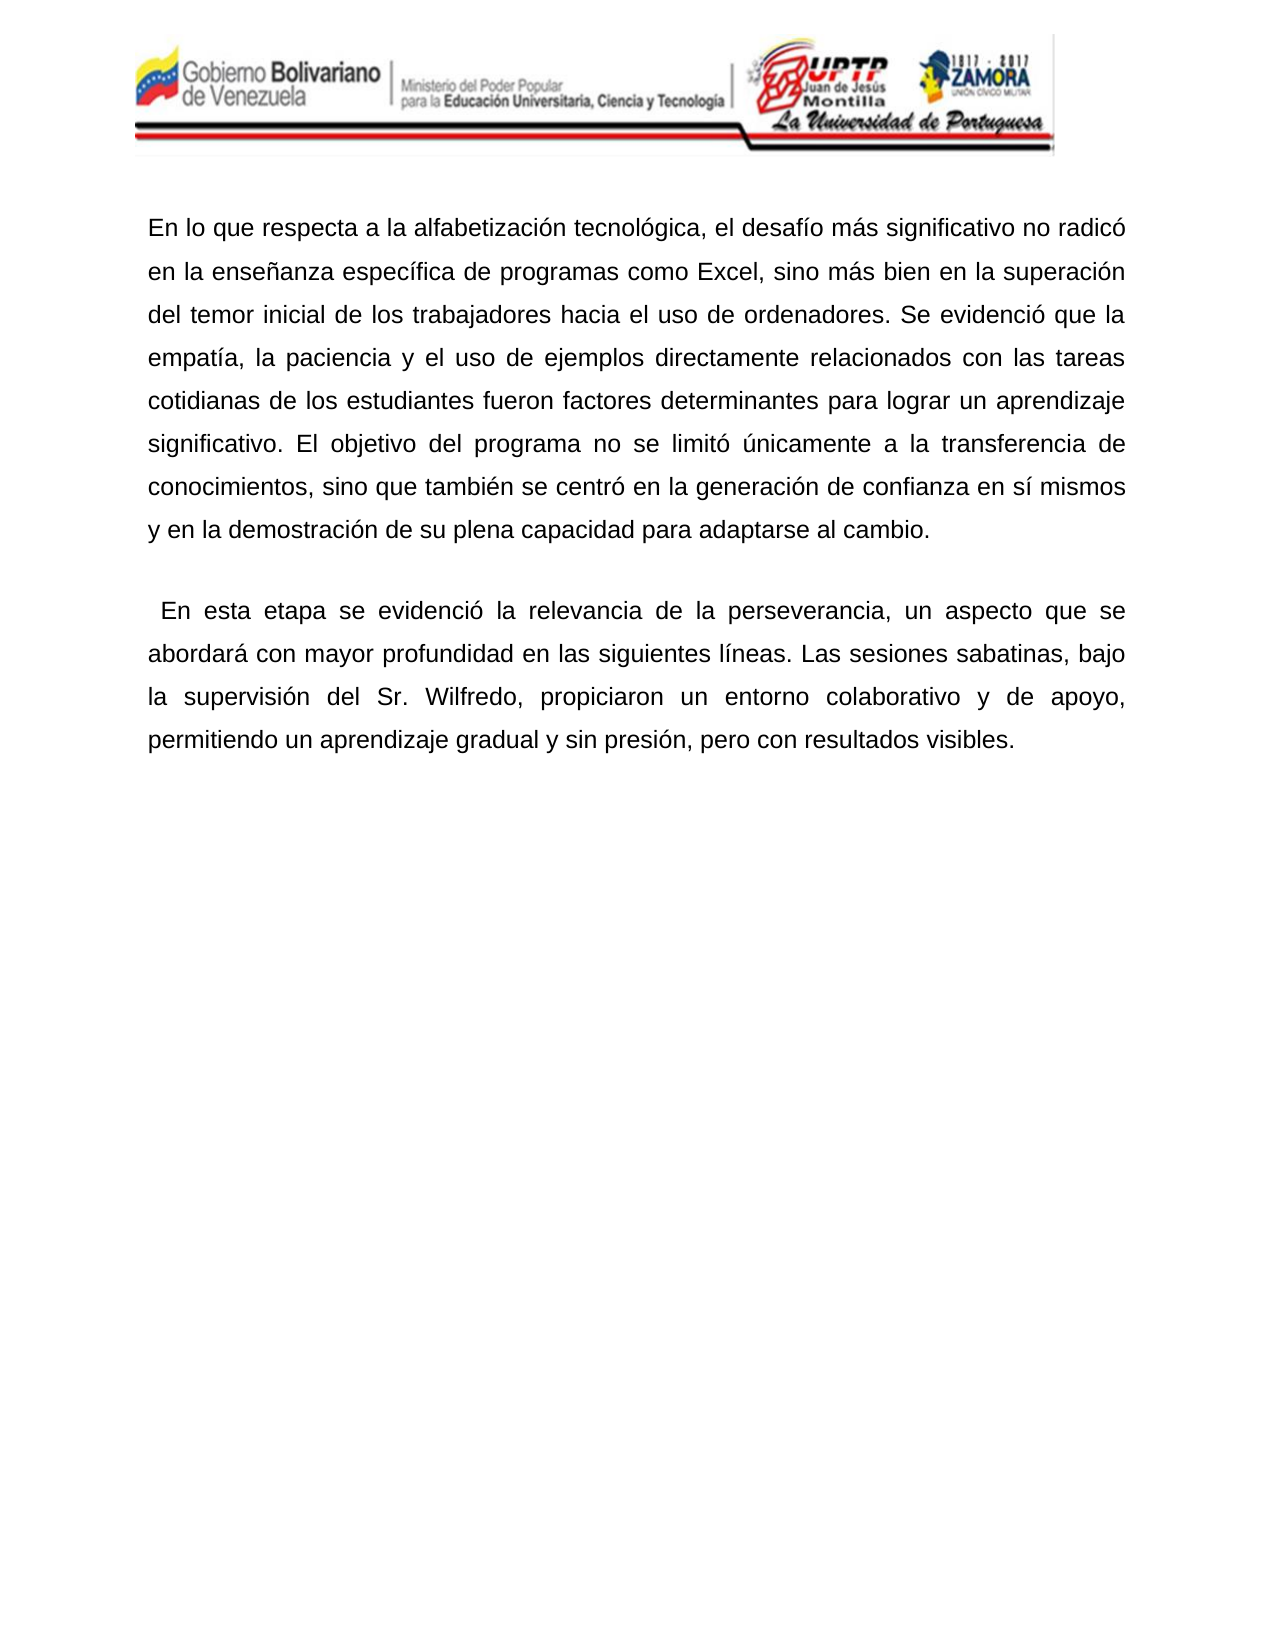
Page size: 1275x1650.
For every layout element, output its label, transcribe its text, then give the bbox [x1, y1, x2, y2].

text En lo que respecta a la alfabetización tecnológica, el desafío más significativo no radicó en la enseñanza específica de programas como Excel, sino más bien en la superación del temor inicial de los trabajadores hacia el uso de ordenadores. Se evidenció que la empatía, la paciencia y el uso de ejemplos directamente relacionados con las tareas cotidianas de los estudiantes fueron factores determinantes para lograr un aprendizaje significativo. El objetivo del programa no se limitó únicamente a la transferencia de conocimientos, sino que también se centró en la generación de confianza en sí mismos y en la demostración de su plena capacidad para adaptarse al cambio. [148, 213, 1127, 544]
text En esta etapa se evidenció la relevancia de la perseverancia, un aspecto que se abordará con mayor profundidad en las siguientes líneas. Las sesiones sabatinas, bajo la supervisión del Sr. Wilfredo, propiciaron un entorno colaborativo y de apoyo, permitiendo un aprendizaje gradual y sin presión, pero con resultados visibles. [148, 596, 1127, 754]
picture [135, 34, 1056, 158]
